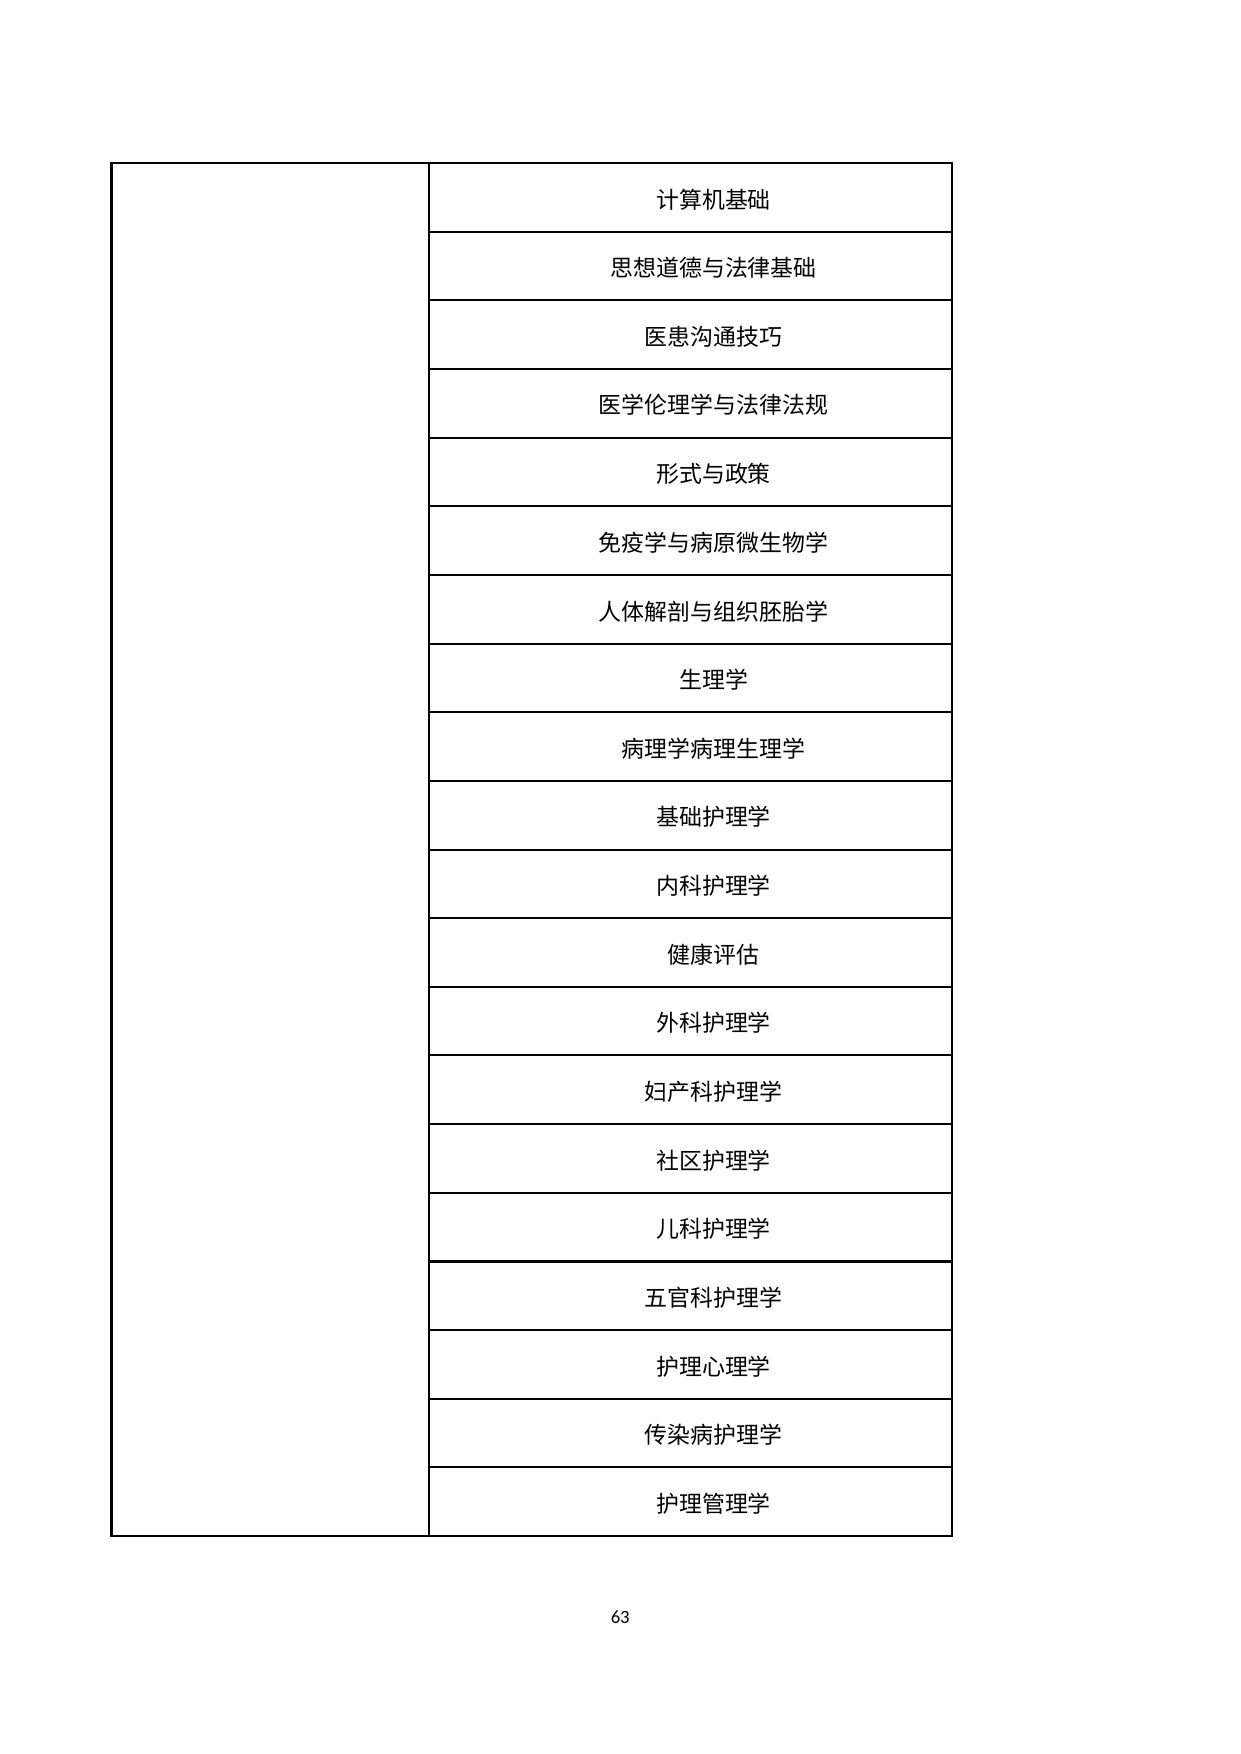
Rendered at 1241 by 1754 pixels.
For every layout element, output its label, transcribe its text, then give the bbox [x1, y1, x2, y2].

table_cell 外科护理学 [430, 988, 951, 1054]
table_cell 社区护理学 [430, 1125, 951, 1192]
table_cell 护理心理学 [430, 1331, 951, 1398]
table_cell 传染病护理学 [430, 1400, 951, 1466]
table_cell 思想道德与法律基础 [430, 233, 951, 299]
table_cell 生理学 [430, 645, 951, 711]
table_cell 病理学病理生理学 [430, 713, 951, 780]
table_cell 基础护理学 [430, 782, 951, 848]
table_cell 形式与政策 [430, 439, 951, 505]
table_cell 儿科护理学 [430, 1194, 951, 1260]
table_cell 健康评估 [430, 919, 951, 986]
table_cell 免疫学与病原微生物学 [430, 507, 951, 574]
table_cell 计算机基础 [430, 164, 951, 231]
table_cell 人体解剖与组织胚胎学 [430, 576, 951, 642]
table_cell 五官科护理学 [430, 1263, 951, 1329]
table_cell 内科护理学 [430, 851, 951, 917]
table_cell 妇产科护理学 [430, 1056, 951, 1123]
table_cell 医学伦理学与法律法规 [430, 370, 951, 437]
table_cell 护理管理学 [430, 1468, 951, 1535]
table_cell 医患沟通技巧 [430, 301, 951, 368]
